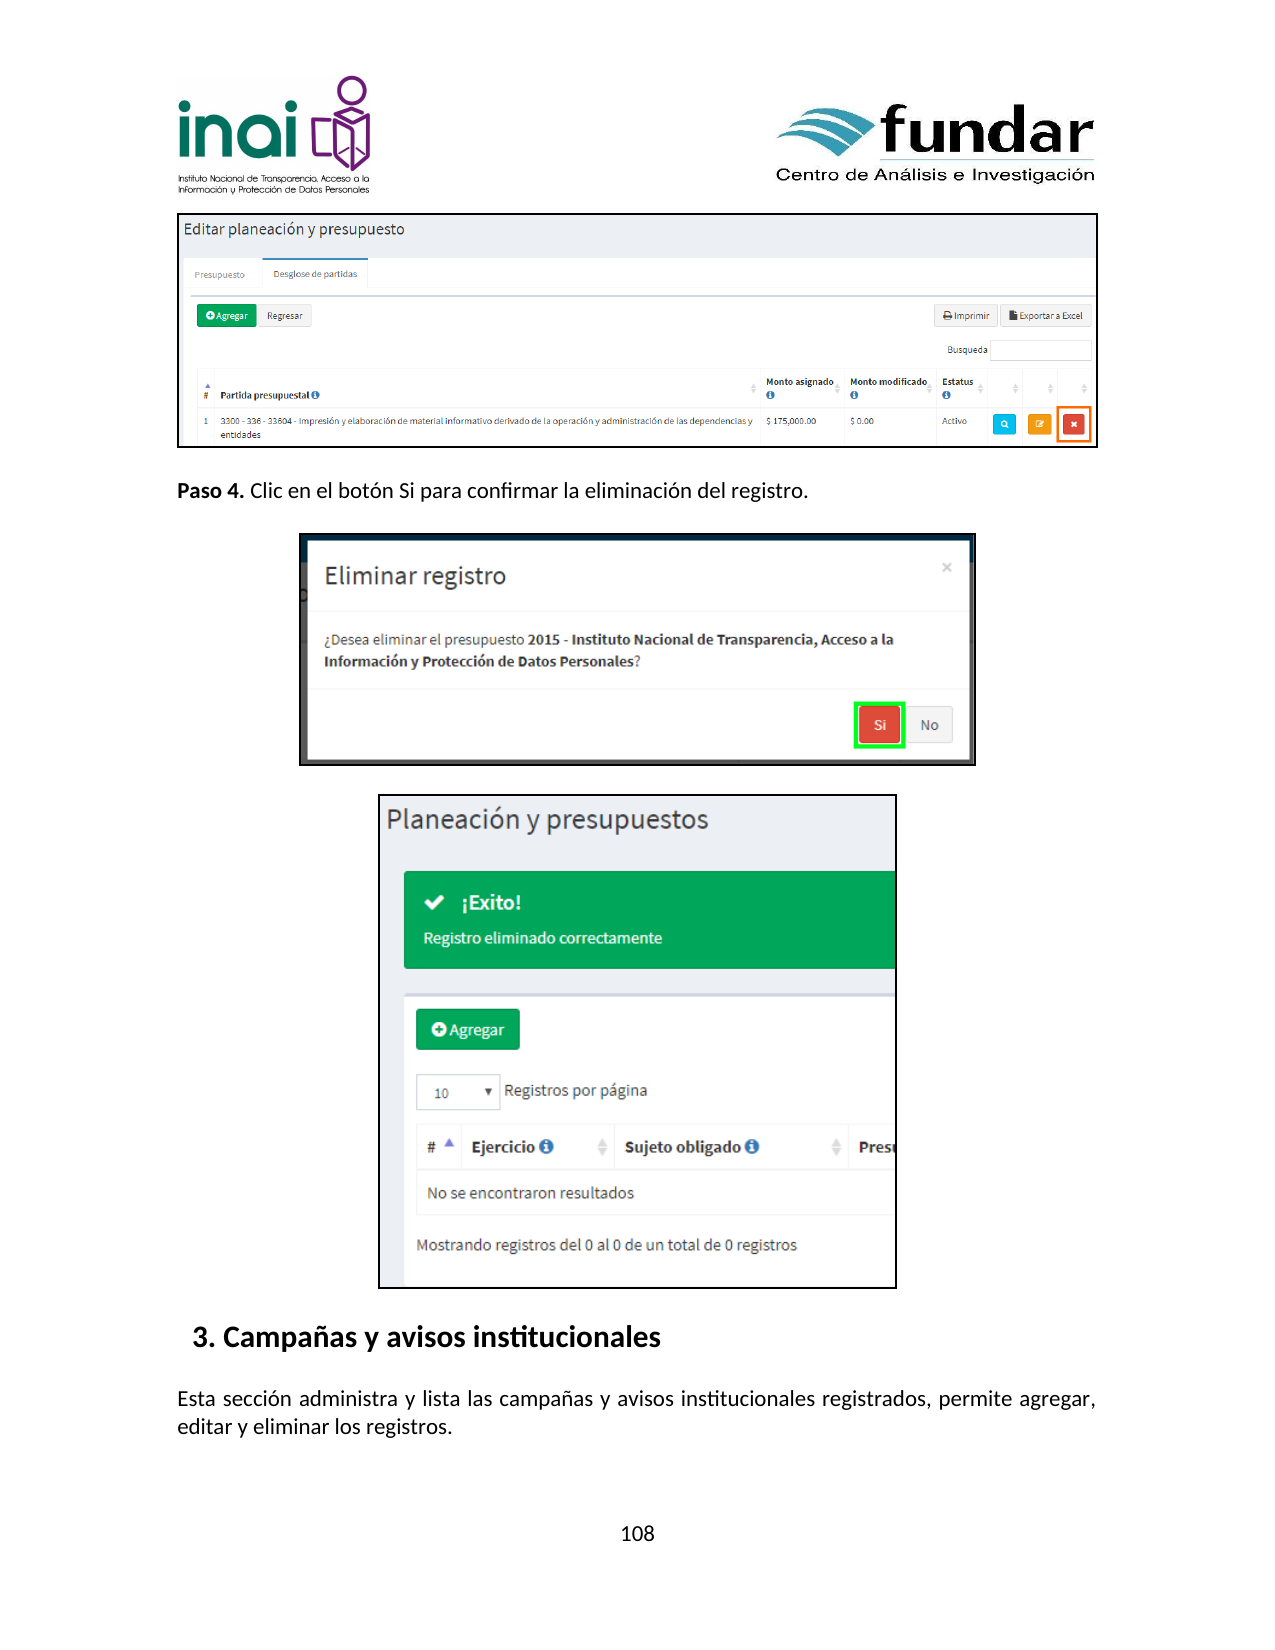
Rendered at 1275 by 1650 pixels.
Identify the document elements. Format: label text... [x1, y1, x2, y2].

picture [177, 75, 371, 195]
text Paso 4. Clic en el botón Si para confirmar la eliminación del registro. [177, 476, 1098, 504]
picture [179, 215, 1096, 446]
picture [773, 100, 1099, 186]
subtitle 3. Campañas y avisos institucionales [192, 1318, 1098, 1356]
picture [301, 535, 974, 764]
text Esta sección administra y lista las campañas y avisos institucionales registrados, permite agregar, editar y eliminar los registros. [177, 1384, 1098, 1440]
picture [380, 796, 895, 1287]
